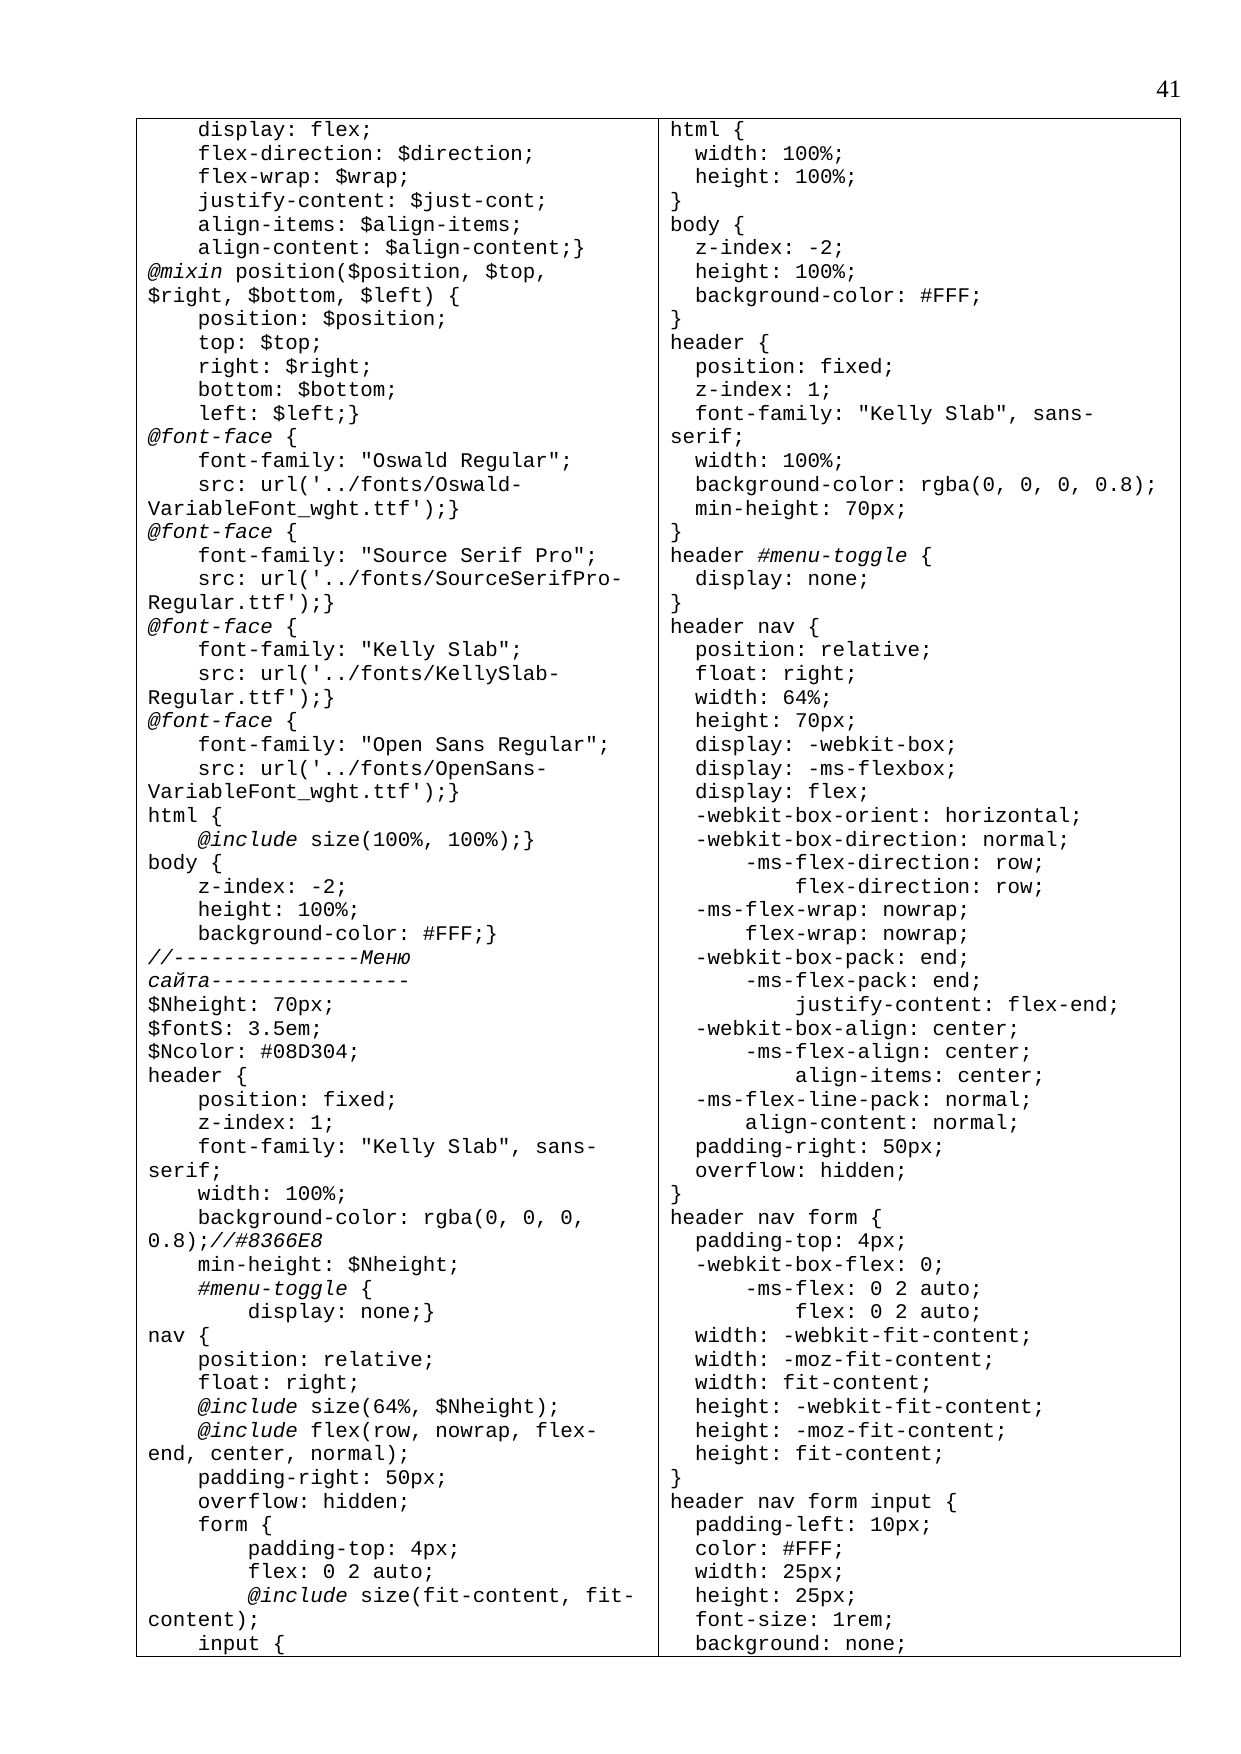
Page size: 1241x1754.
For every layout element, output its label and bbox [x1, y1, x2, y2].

table_header [659, 119, 1180, 1656]
table_header [137, 119, 658, 1656]
